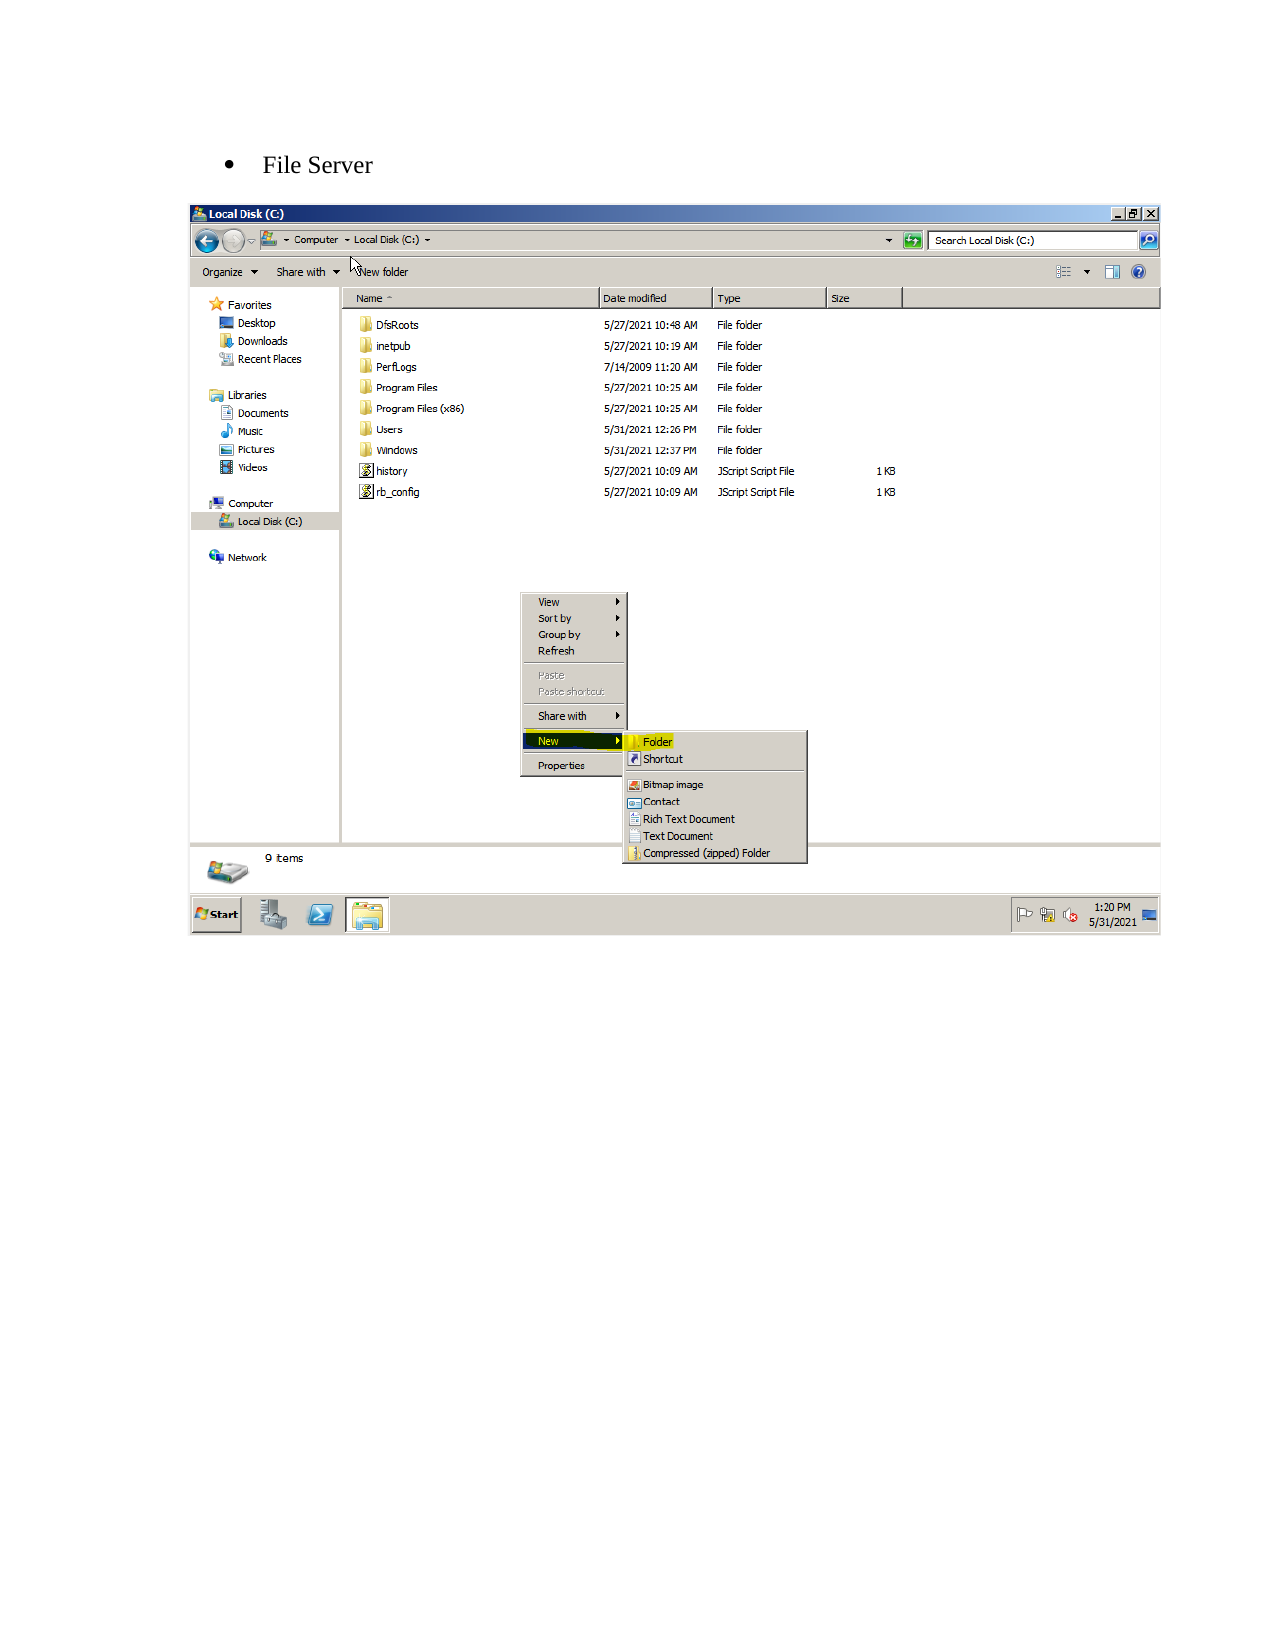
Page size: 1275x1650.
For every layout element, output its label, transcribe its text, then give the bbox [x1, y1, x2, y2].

list File Server [225, 150, 1125, 179]
picture [187, 203, 1161, 936]
